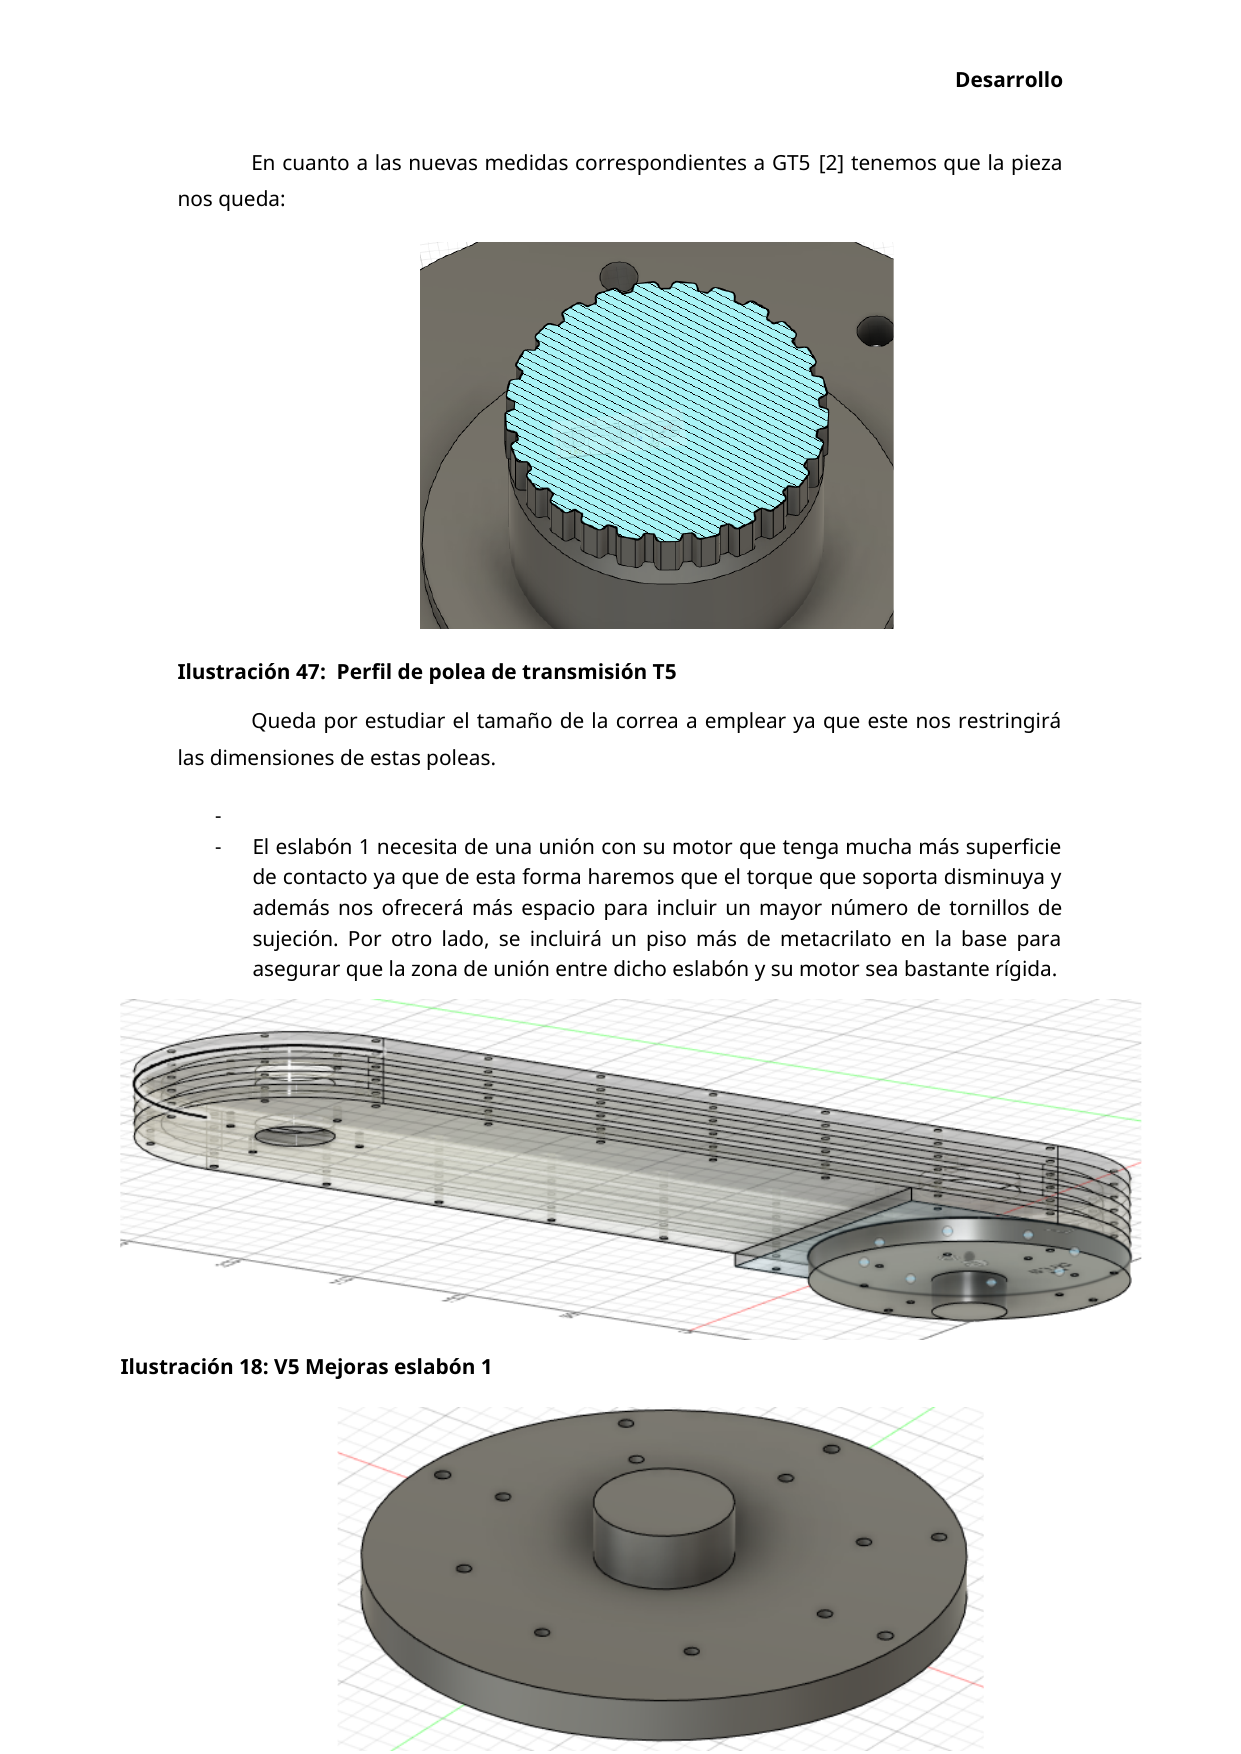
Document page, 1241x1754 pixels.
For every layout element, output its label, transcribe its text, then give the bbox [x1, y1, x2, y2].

text Queda por estudiar el tamaño de la correa a emplear ya que este nos restringirá las dimensiones de estas poleas. [177, 707, 1063, 772]
text En cuanto a las nuevas medidas correspondientes a GT5 [2] tenemos que la pieza nos queda: [177, 148, 1063, 213]
picture [120, 999, 1142, 1340]
picture [337, 1407, 984, 1751]
picture [420, 242, 894, 629]
list El eslabón 1 necesita de una unión con su motor que tenga mucha más superficie de contacto ya que de esta forma haremos que el torque que soporta disminuya y además nos ofrecerá más espacio para incluir un mayor número de tornillos de sujeción. Por otro lado, se incluirá un piso más de metacrilato en la base para asegurar que la zona de unión entre dicho eslabón y su motor sea bastante rígida. [215, 832, 1063, 983]
